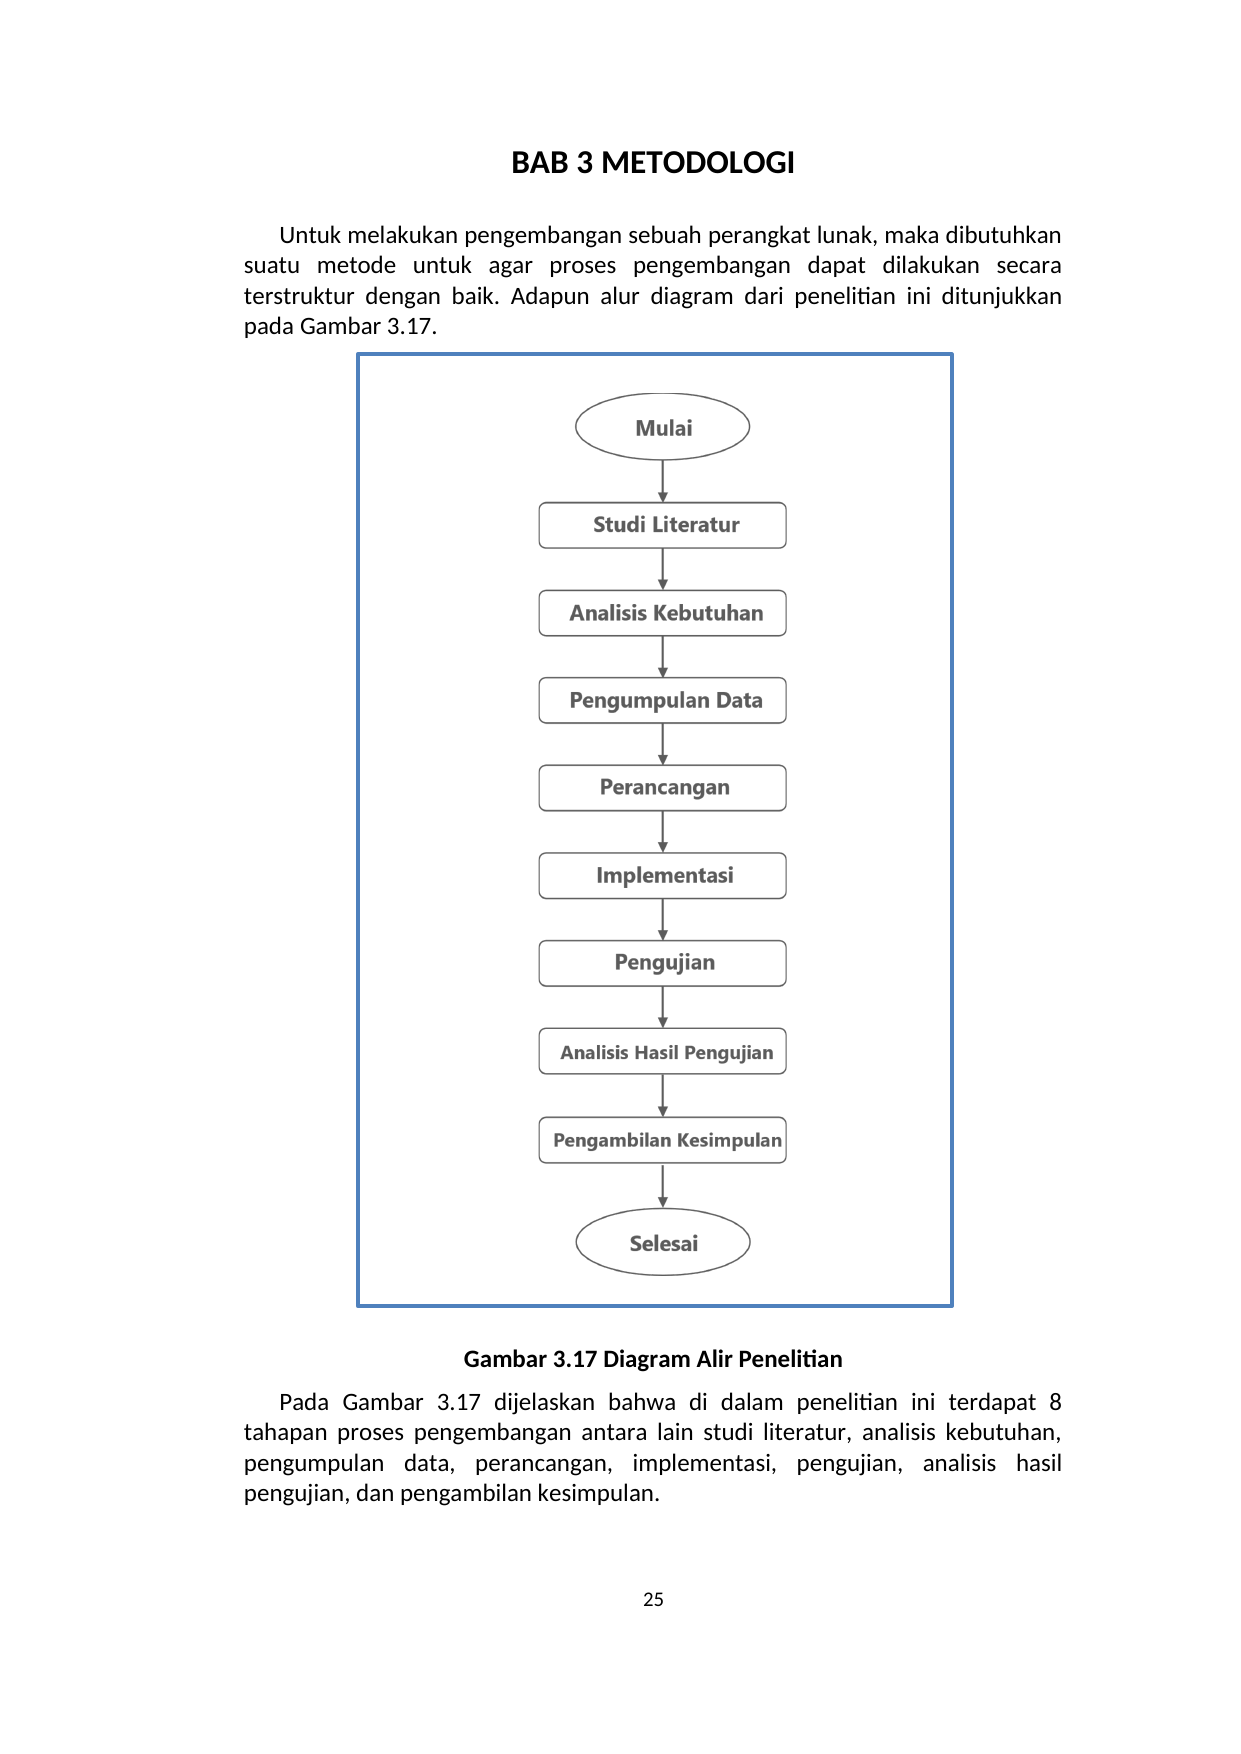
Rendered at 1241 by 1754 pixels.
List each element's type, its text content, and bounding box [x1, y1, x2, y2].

picture [538, 393, 787, 1276]
subtitle METODOLOGI [244, 141, 1063, 181]
